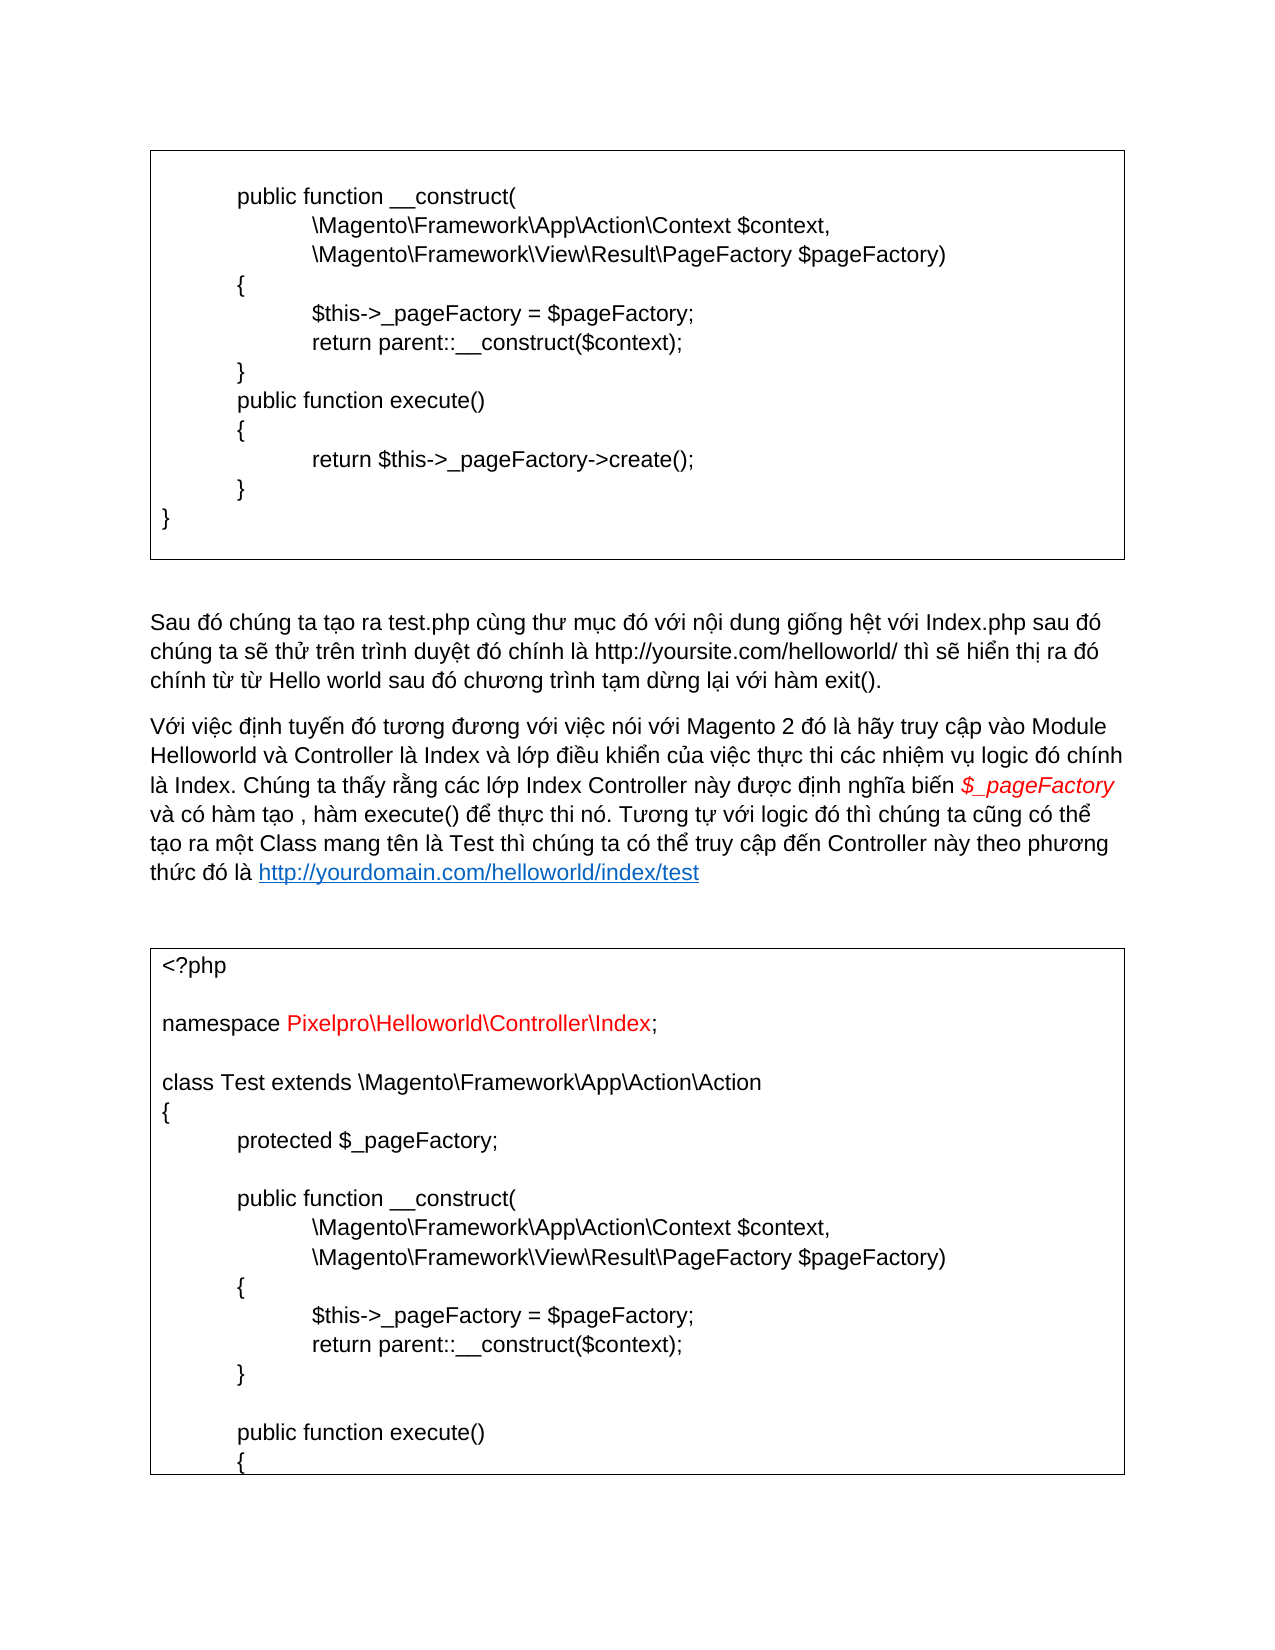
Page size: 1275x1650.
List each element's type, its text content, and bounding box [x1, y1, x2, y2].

text Với việc định tuyến đó tương đương với việc nói với Magento 2 đó là hãy truy cập vào Module Helloworld và Controller là Index và lớp điều khiển của việc thực thi các nhiệm vụ logic đó chính là Index. Chúng ta thấy rằng các lớp Index Controller này được định nghĩa biến $_pageFactory và có hàm tạo , hàm execute() để thực thi nó. Tương tự với logic đó thì chúng ta cũng có thể tạo ra một Class mang tên là Test thì chúng ta có thể truy cập đến Controller này theo phương thức đó là http://yourdomain.com/helloworld/index/test [150, 710, 1125, 885]
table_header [151, 151, 1124, 559]
text Sau đó chúng ta tạo ra test.php cùng thư mục đó với nội dung giống hệt với Index.php sau đó chúng ta sẽ thử trên trình duyệt đó chính là http://yoursite.com/helloworld/ thì sẽ hiển thị ra đó chính từ từ Hello world sau đó chương trình tạm dừng lại với hàm exit(). [150, 606, 1125, 694]
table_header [151, 949, 1124, 1474]
